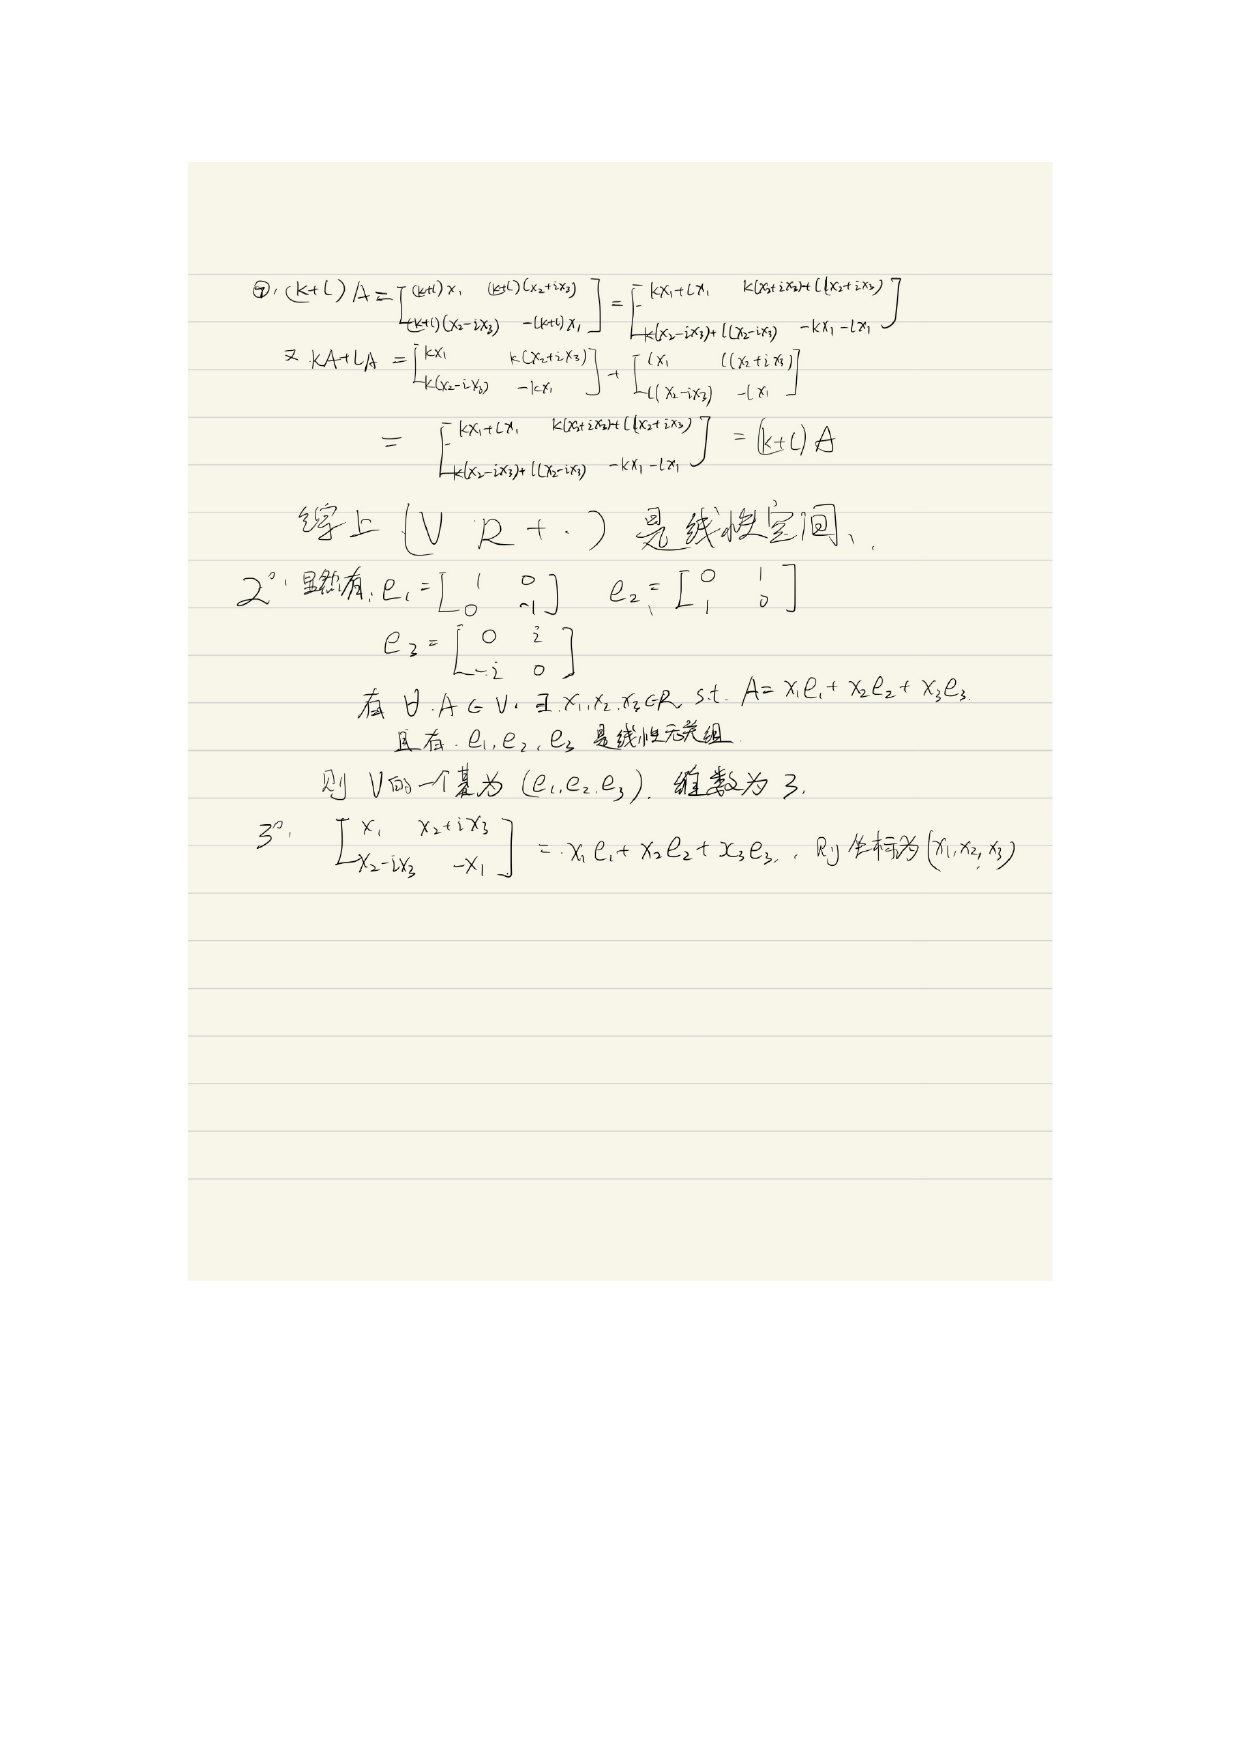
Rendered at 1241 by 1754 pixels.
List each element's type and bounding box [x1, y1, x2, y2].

picture [187, 162, 1053, 1281]
